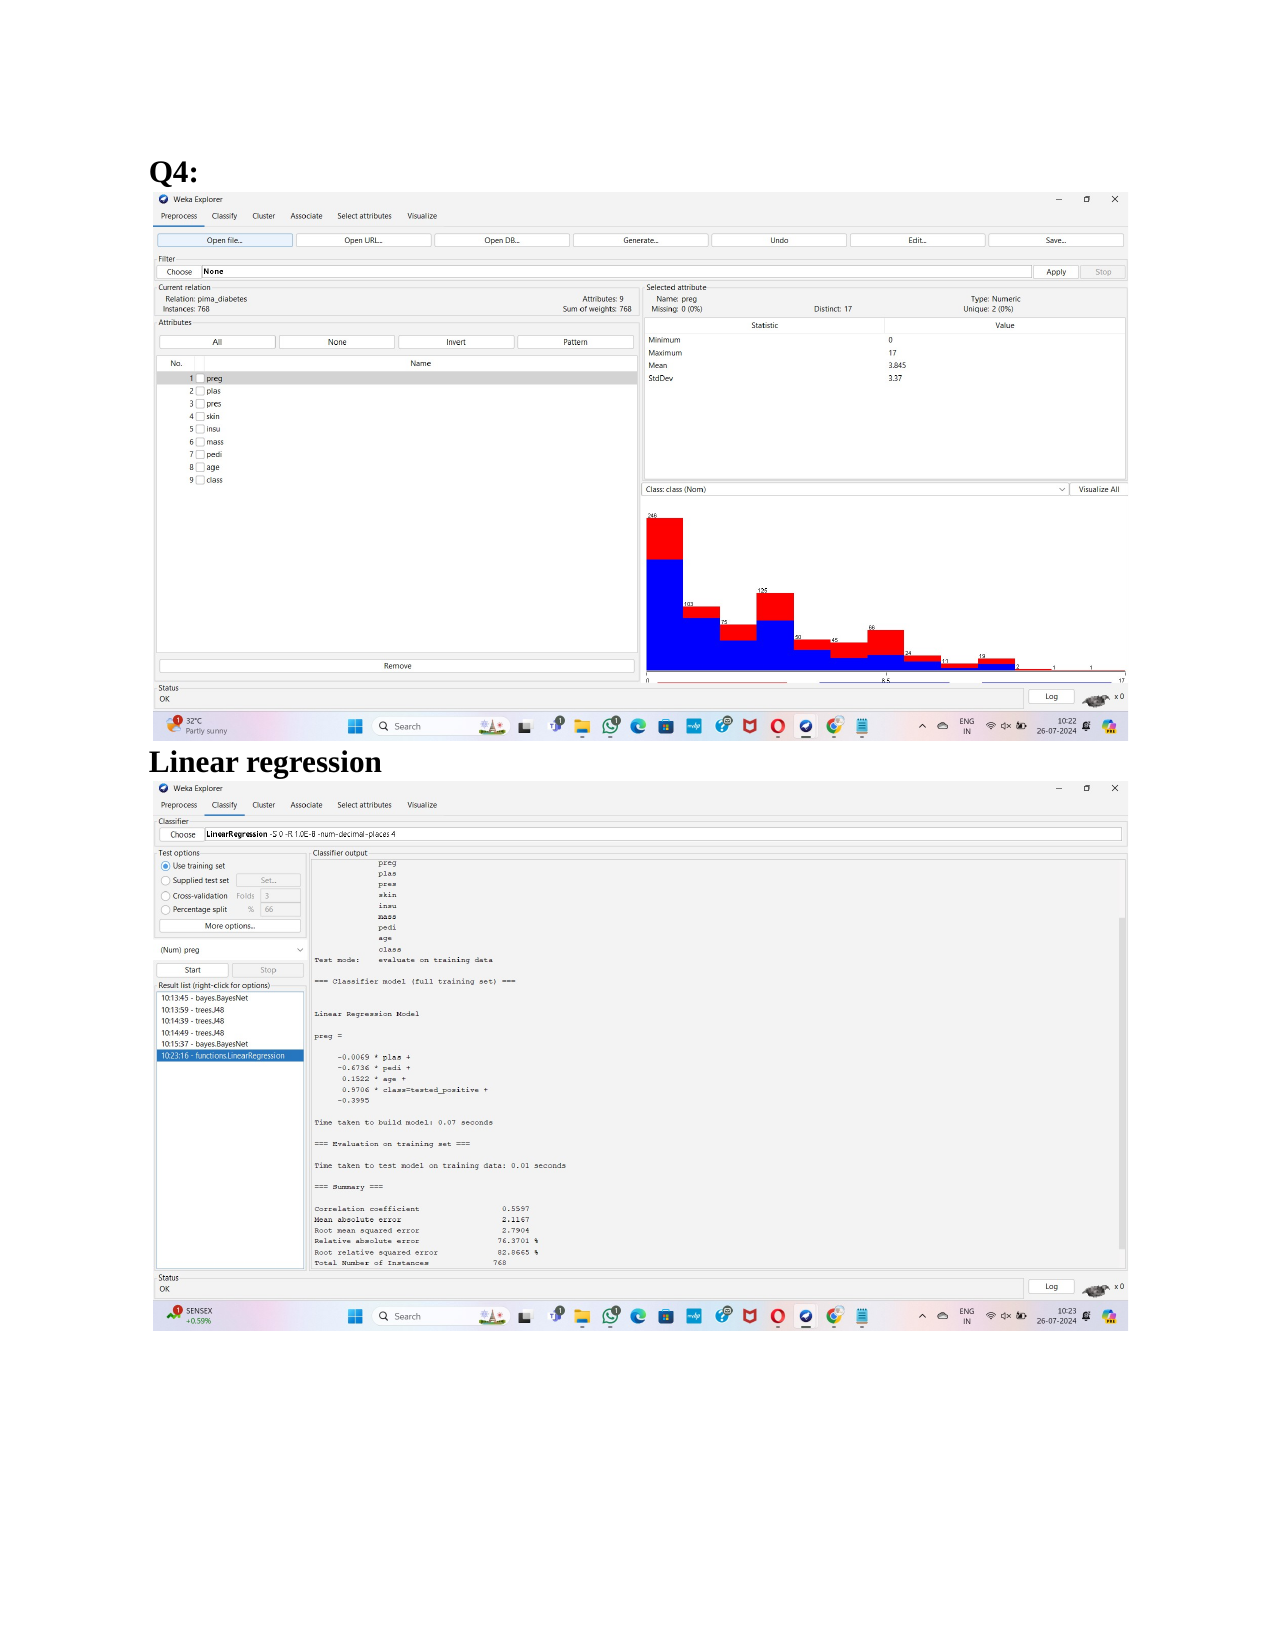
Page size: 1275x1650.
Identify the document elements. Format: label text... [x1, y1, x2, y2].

text Linear regression [148, 743, 1042, 779]
picture [153, 781, 1129, 1331]
picture [153, 192, 1129, 741]
text Q4: [148, 153, 1042, 189]
